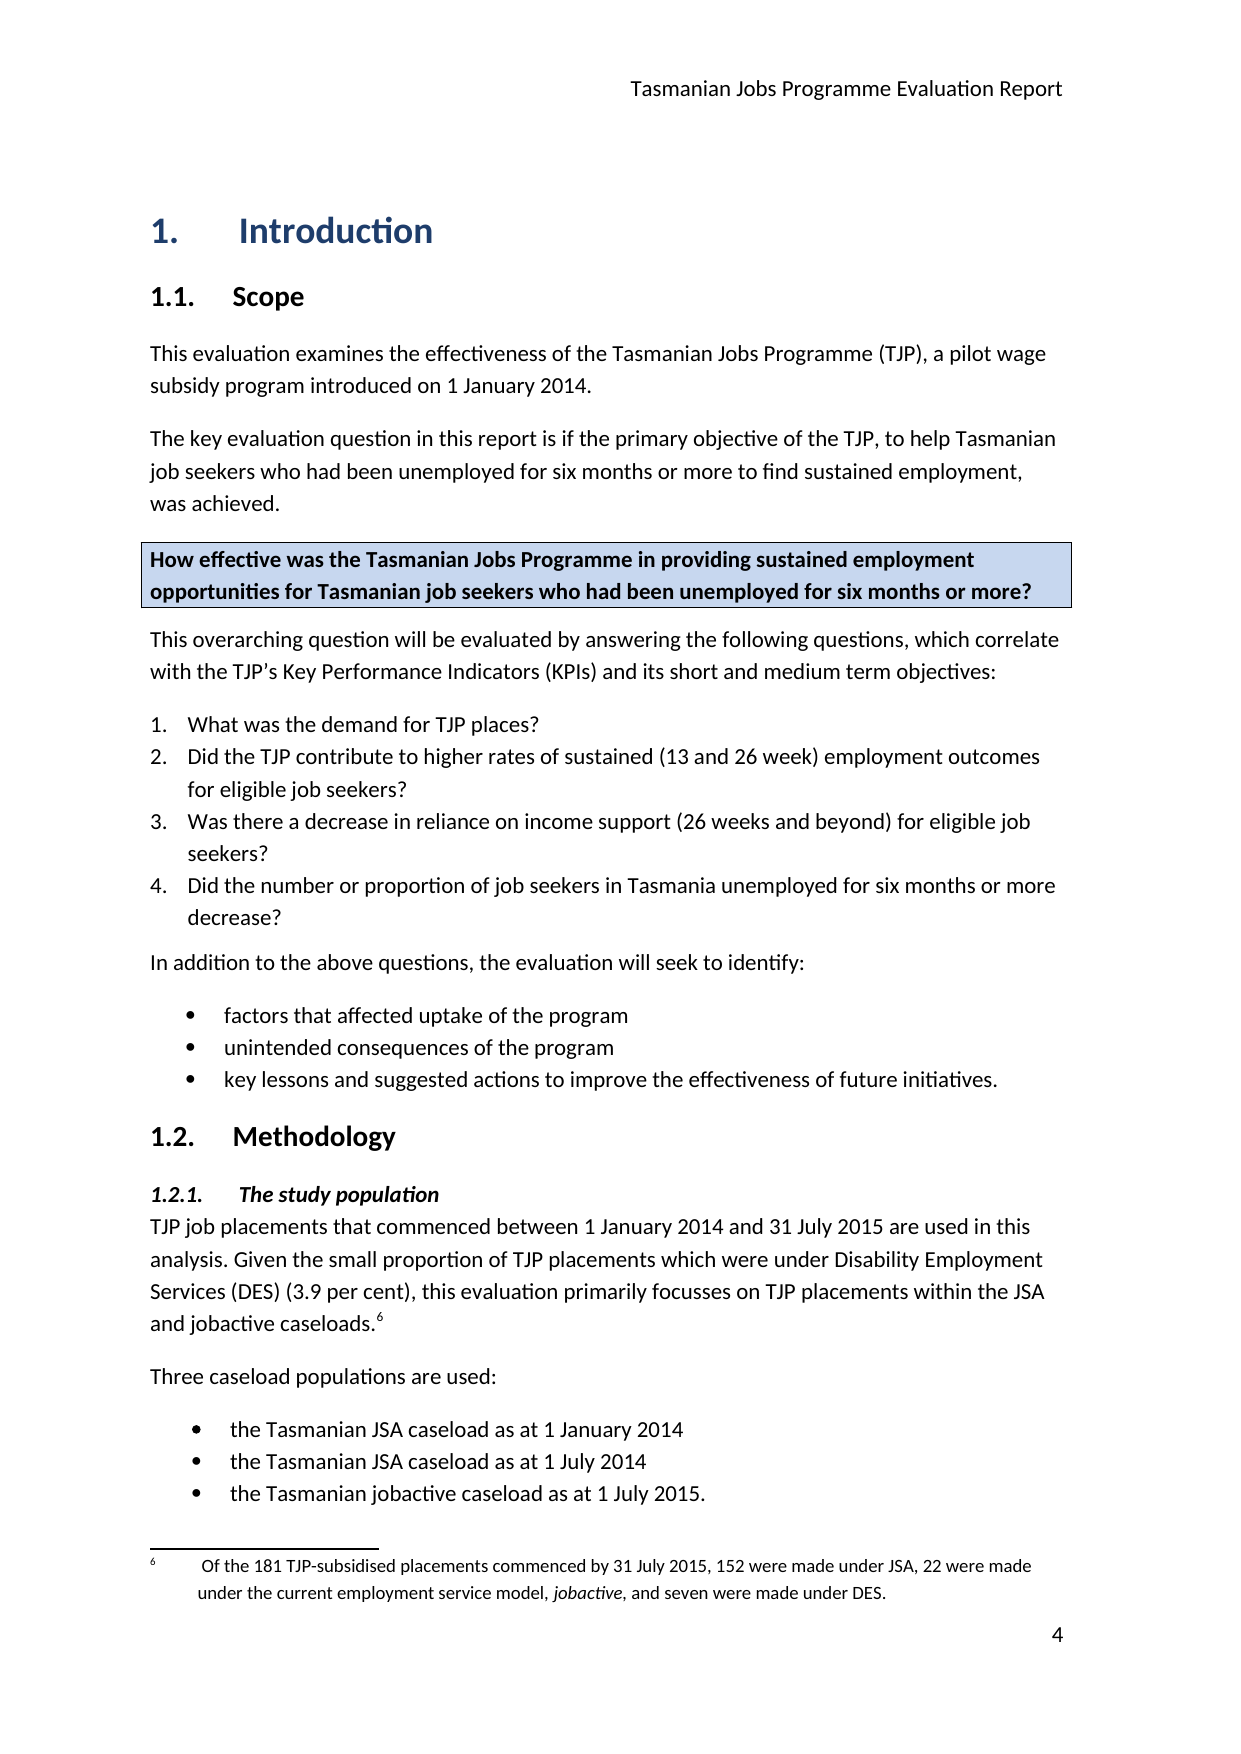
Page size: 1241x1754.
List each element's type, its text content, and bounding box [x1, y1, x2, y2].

subtitle The study population [150, 1180, 1063, 1208]
list the Tasmanian JSA caseload as at 1 July 2014 [192, 1447, 1063, 1475]
list Was there a decrease in reliance on income support (26 weeks and beyond) for eligible job seekers? [150, 807, 1063, 867]
list Did the number or proportion of job seekers in Tasmania unemployed for six months or more decrease? [150, 871, 1063, 931]
list factors that affected uptake of the program [186, 1001, 1063, 1029]
text Three caseload populations are used: [150, 1362, 1063, 1390]
list the Tasmanian JSA caseload as at 1 January 2014 [192, 1415, 1063, 1443]
subtitle Scope [150, 278, 1063, 313]
list key lessons and suggested actions to improve the effectiveness of future initiatives. [186, 1066, 1063, 1093]
list Did the TJP contribute to higher rates of sustained (13 and 26 week) employment outcomes for eligible job seekers? [150, 742, 1063, 803]
text In addition to the above questions, the evaluation will seek to identify: [150, 948, 1063, 976]
subtitle Methodology [150, 1118, 1063, 1154]
text The key evaluation question in this report is if the primary objective of the TJP, to help Tasmanian job seekers who had been unemployed for six months or more to find sustained employment, was achieved. [150, 424, 1063, 517]
subtitle Introduction [150, 207, 1063, 253]
list unintended consequences of the program [186, 1033, 1063, 1061]
list How effective was the Tasmanian Jobs Programme in providing sustained employment opportunities for Tasmanian job seekers who had been unemployed for six months or more? [142, 543, 1071, 607]
text This overarching question will be evaluated by answering the following questions, which correlate with the TJP’s Key Performance Indicators (KPIs) and its short and medium term objectives: [150, 625, 1063, 685]
list What was the demand for TJP places? [150, 710, 1063, 738]
text TJP job placements that commenced between 1 January 2014 and 31 July 2015 are used in this analysis. Given the small proportion of TJP placements which were under Disability Employment Services (DES) (3.9 per cent), this evaluation primarily focusses on TJP placements within the JSA and jobactive caseloads. [150, 1212, 1063, 1337]
list the Tasmanian jobactive caseload as at 1 July 2015. [192, 1479, 1063, 1507]
text This evaluation examines the effectiveness of the Tasmanian Jobs Programme (TJP), a pilot wage subsidy program introduced on 1 January 2014. [150, 339, 1063, 399]
